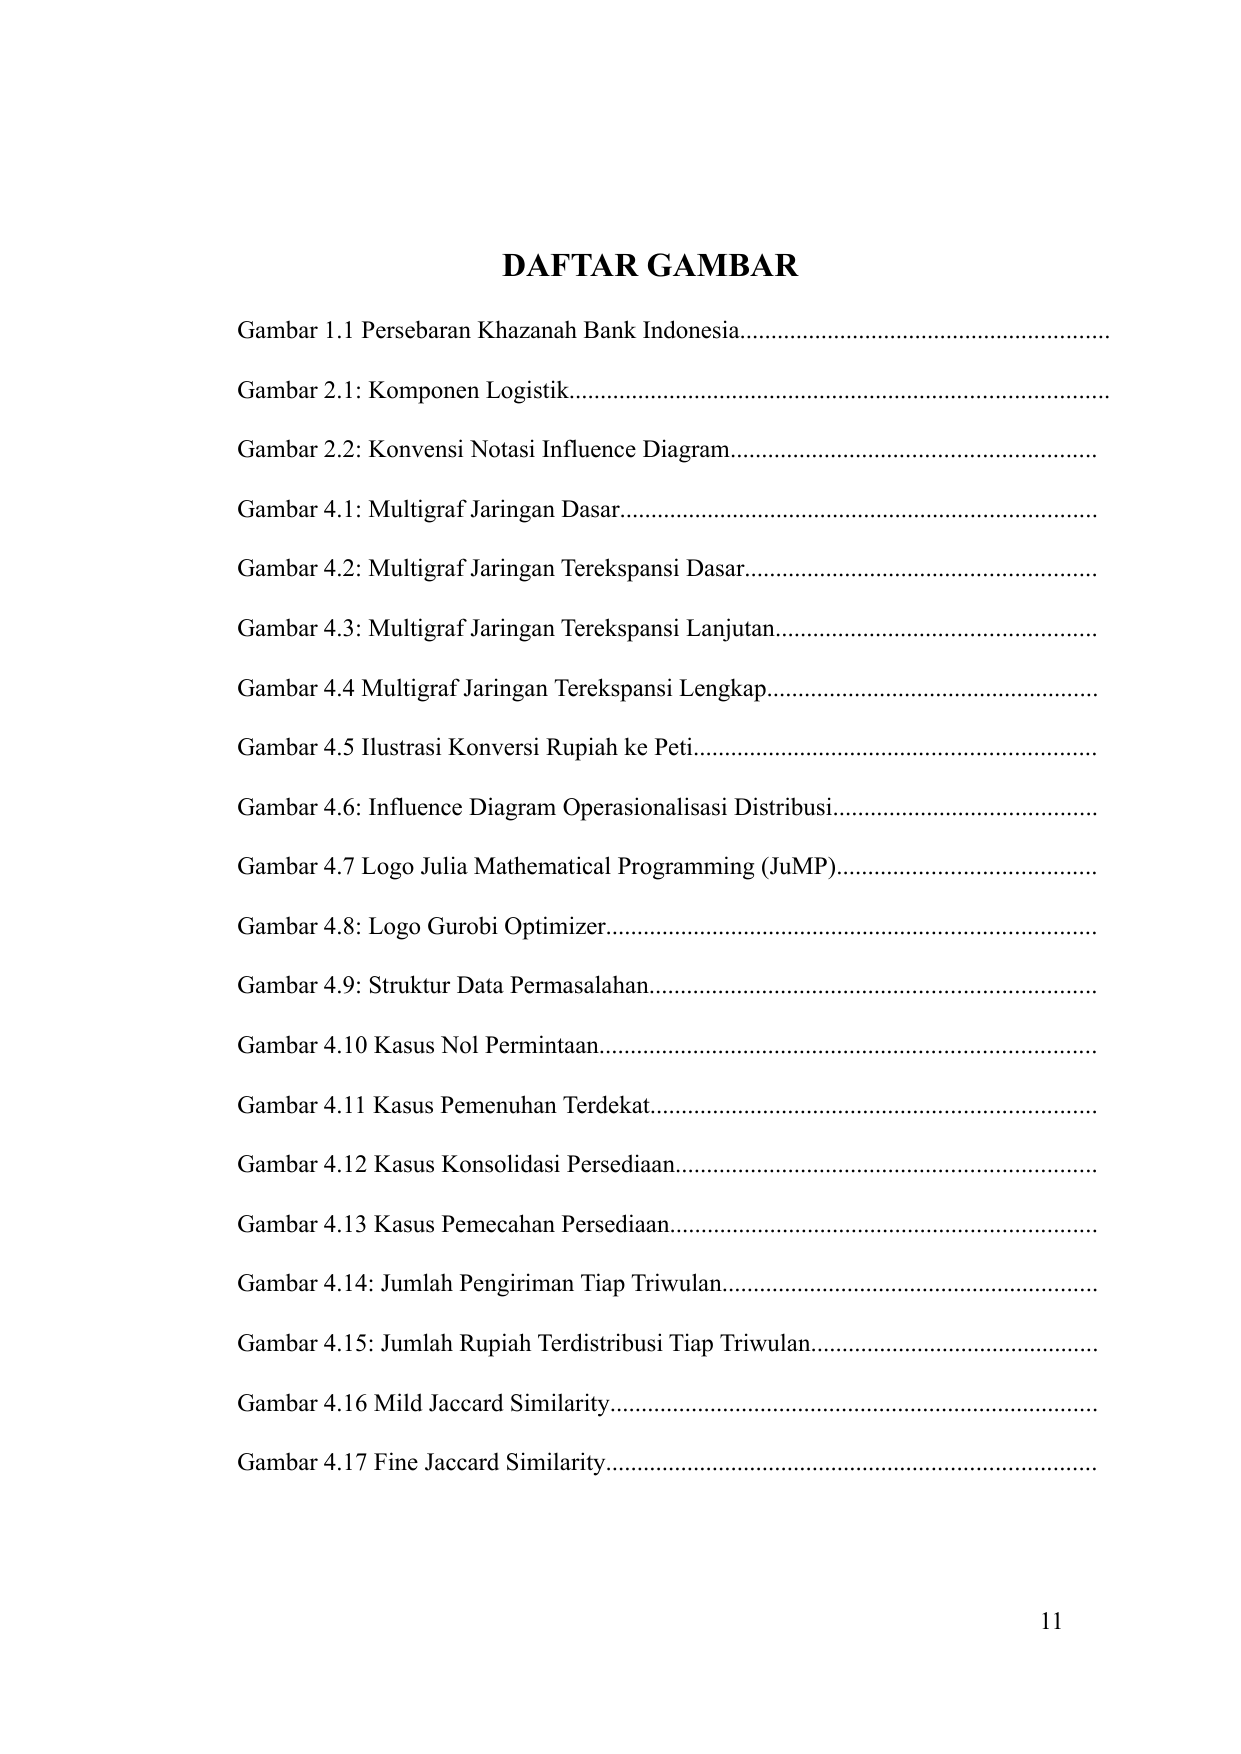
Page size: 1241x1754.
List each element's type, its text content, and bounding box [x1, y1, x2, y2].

text Gambar 4.15: Jumlah Rupiah Terdistribusi Tiap Triwulan 42 [237, 1328, 1063, 1357]
text Gambar 4.10 Kasus Nol Permintaan 36 [237, 1030, 1063, 1059]
text Gambar 4.17 Fine Jaccard Similarity 45 [237, 1447, 1063, 1476]
text Gambar 4.12 Kasus Konsolidasi Persediaan 36 [237, 1149, 1063, 1178]
text Gambar 4.3: Multigraf Jaringan Terekspansi Lanjutan 24 [237, 613, 1063, 642]
text Gambar 4.7 Logo Julia Mathematical Programming (JuMP) 33 [237, 851, 1063, 880]
text Gambar 4.16 Mild Jaccard Similarity 44 [237, 1388, 1063, 1416]
text Gambar 4.9: Struktur Data Permasalahan 34 [237, 971, 1063, 999]
text Gambar 2.2: Konvensi Notasi Influence Diagram 13 [237, 434, 1063, 463]
text Gambar 4.13 Kasus Pemecahan Persediaan 36 [237, 1209, 1063, 1238]
text Gambar 4.11 Kasus Pemenuhan Terdekat 36 [237, 1090, 1063, 1118]
text Gambar 4.8: Logo Gurobi Optimizer 33 [237, 911, 1063, 940]
text Gambar 4.14: Jumlah Pengiriman Tiap Triwulan 41 [237, 1268, 1063, 1297]
text Gambar 4.4 Multigraf Jaringan Terekspansi Lengkap 25 [237, 673, 1063, 701]
text Gambar 4.1: Multigraf Jaringan Dasar 23 [237, 494, 1063, 523]
subtitle Daftar Gambar [237, 245, 1063, 283]
text Gambar 4.5 Ilustrasi Konversi Rupiah ke Peti 25 [237, 732, 1063, 761]
text Gambar 1.1 Persebaran Khazanah Bank Indonesia 1 [237, 315, 1063, 344]
text Gambar 2.1: Komponen Logistik 6 [237, 375, 1063, 403]
text Gambar 4.6: Influence Diagram Operasionalisasi Distribusi 27 [237, 792, 1063, 821]
text Gambar 4.2: Multigraf Jaringan Terekspansi Dasar 23 [237, 553, 1063, 582]
